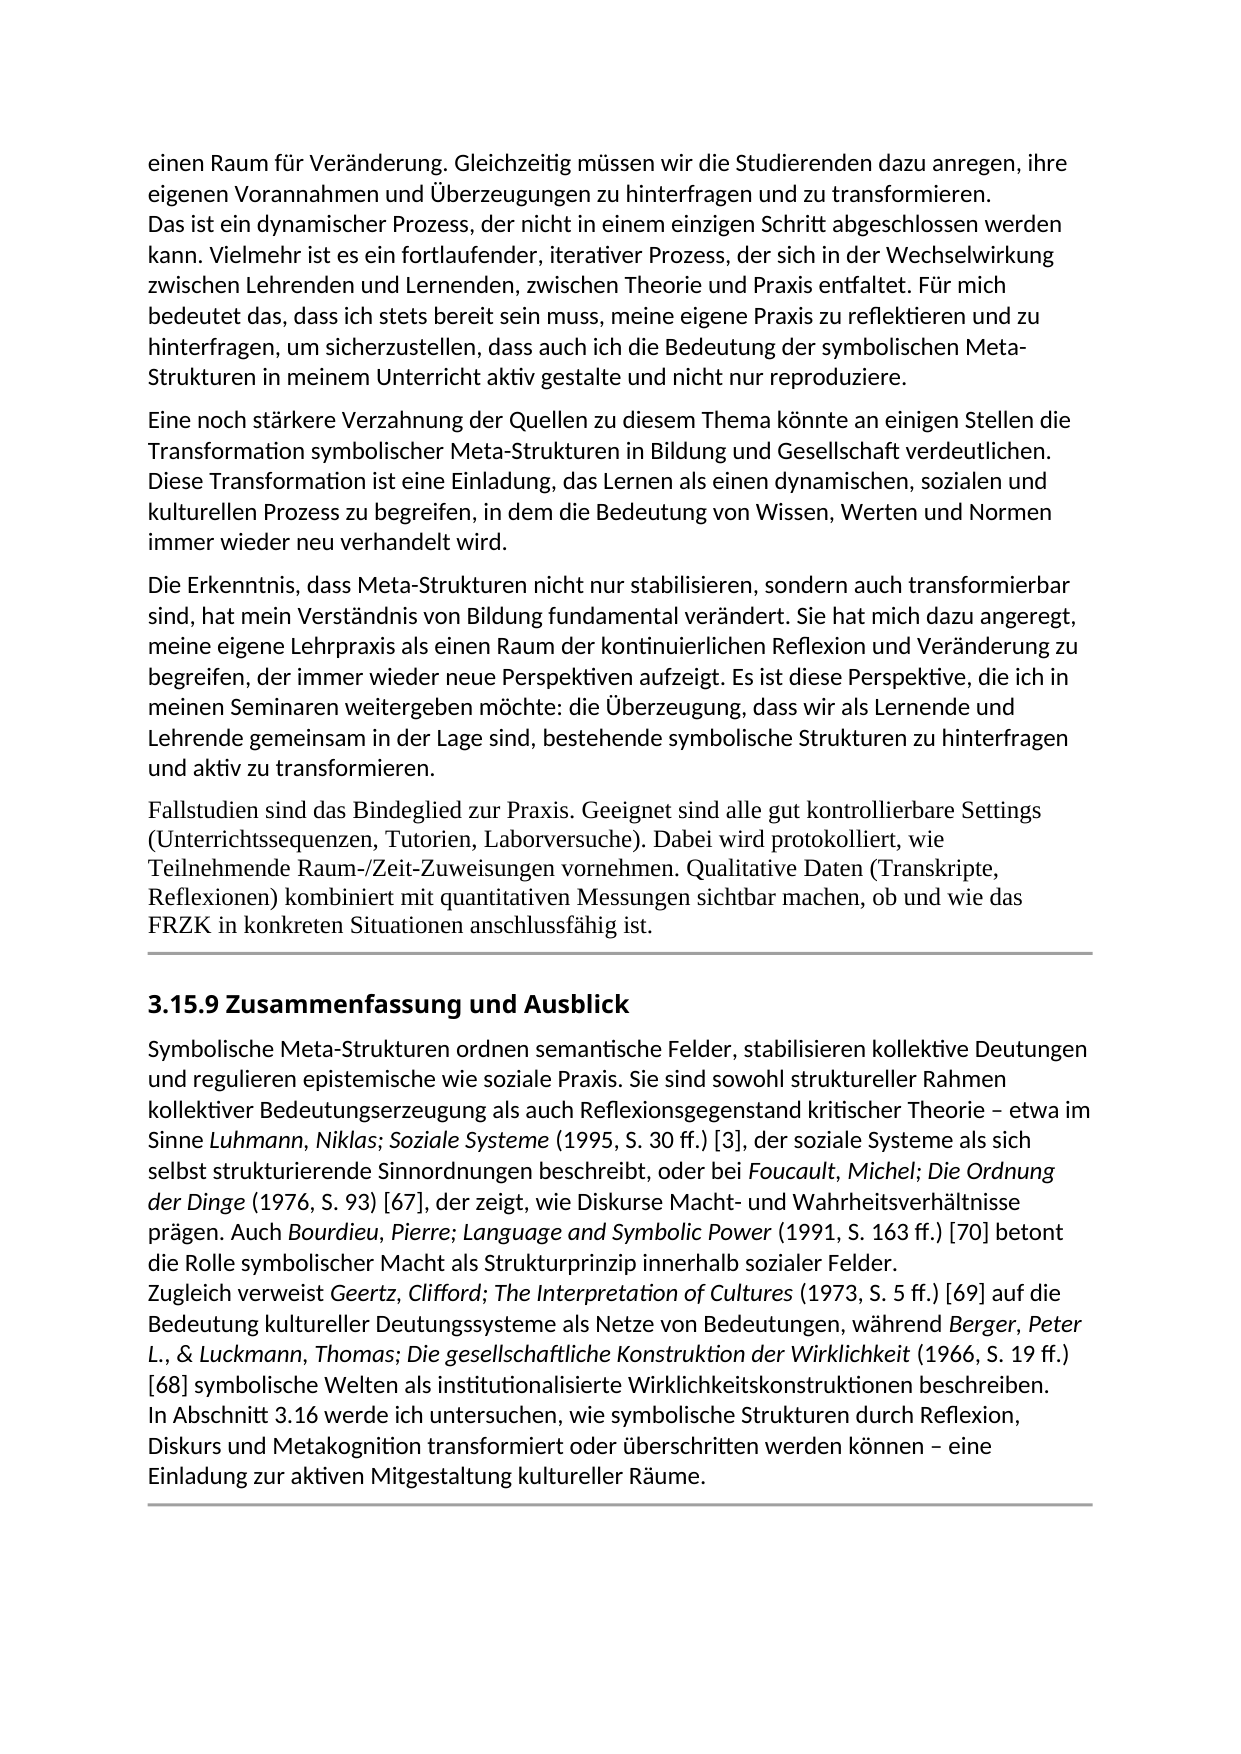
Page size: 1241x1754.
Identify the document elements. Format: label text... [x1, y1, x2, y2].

text Eine noch stärkere Verzahnung der Quellen zu diesem Thema könnte an einigen Stellen die Transformation symbolischer Meta-Strukturen in Bildung und Gesellschaft verdeutlichen. Diese Transformation ist eine Einladung, das Lernen als einen dynamischen, sozialen und kulturellen Prozess zu begreifen, in dem die Bedeutung von Wissen, Werten und Normen immer wieder neu verhandelt wird. [148, 404, 1093, 557]
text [148, 148, 1093, 392]
subtitle 3.15.9 Zusammenfassung und Ausblick [148, 986, 1093, 1021]
text Fallstudien sind das Bindeglied zur Praxis. Geeignet sind alle gut kontrollierbare Settings (Unterrichtssequenzen, Tutorien, Laborversuche). Dabei wird protokolliert, wie Teilnehmende Raum-/Zeit-Zuweisungen vornehmen. Qualitative Daten (Transkripte, Reflexionen) kombiniert mit quantitativen Messungen sichtbar machen, ob und wie das FRZK in konkreten Situationen anschlussfähig ist. [148, 796, 1093, 939]
text Symbolische Meta-Strukturen ordnen semantische Felder, stabilisieren kollektive Deutungen und regulieren epistemische wie soziale Praxis. Sie sind sowohl struktureller Rahmen kollektiver Bedeutungserzeugung als auch Reflexionsgegenstand kritischer Theorie – etwa im Sinne Luhmann, Niklas; Soziale Systeme (1995, S. 30 ff.) [3], der soziale Systeme als sich selbst strukturierende Sinnordnungen beschreibt, oder bei Foucault, Michel; Die Ordnung der Dinge (1976, S. 93) [67], der zeigt, wie Diskurse Macht- und Wahrheitsverhältnisse prägen. Auch Bourdieu, Pierre; Language and Symbolic Power (1991, S. 163 ff.) [70] betont die Rolle symbolischer Macht als Strukturprinzip innerhalb sozialer Felder. Zugleich verweist Geertz, Clifford; The Interpretation of Cultures (1973, S. 5 ff.) [69] auf die Bedeutung kultureller Deutungssysteme als Netze von Bedeutungen, während Berger, Peter L., & Luckmann, Thomas; Die gesellschaftliche Konstruktion der Wirklichkeit (1966, S. 19 ff.) [68] symbolische Welten als institutionalisierte Wirklichkeitskonstruktionen beschreiben. In Abschnitt 3.16 werde ich untersuchen, wie symbolische Strukturen durch Reflexion, Diskurs und Metakognition transformiert oder überschritten werden können – eine Einladung zur aktiven Mitgestaltung kultureller Räume. [148, 1033, 1093, 1491]
text Die Erkenntnis, dass Meta-Strukturen nicht nur stabilisieren, sondern auch transformierbar sind, hat mein Verständnis von Bildung fundamental verändert. Sie hat mich dazu angeregt, meine eigene Lehrpraxis als einen Raum der kontinuierlichen Reflexion und Veränderung zu begreifen, der immer wieder neue Perspektiven aufzeigt. Es ist diese Perspektive, die ich in meinen Seminaren weitergeben möchte: die Überzeugung, dass wir als Lernende und Lehrende gemeinsam in der Lage sind, bestehende symbolische Strukturen zu hinterfragen und aktiv zu transformieren. [148, 569, 1093, 783]
